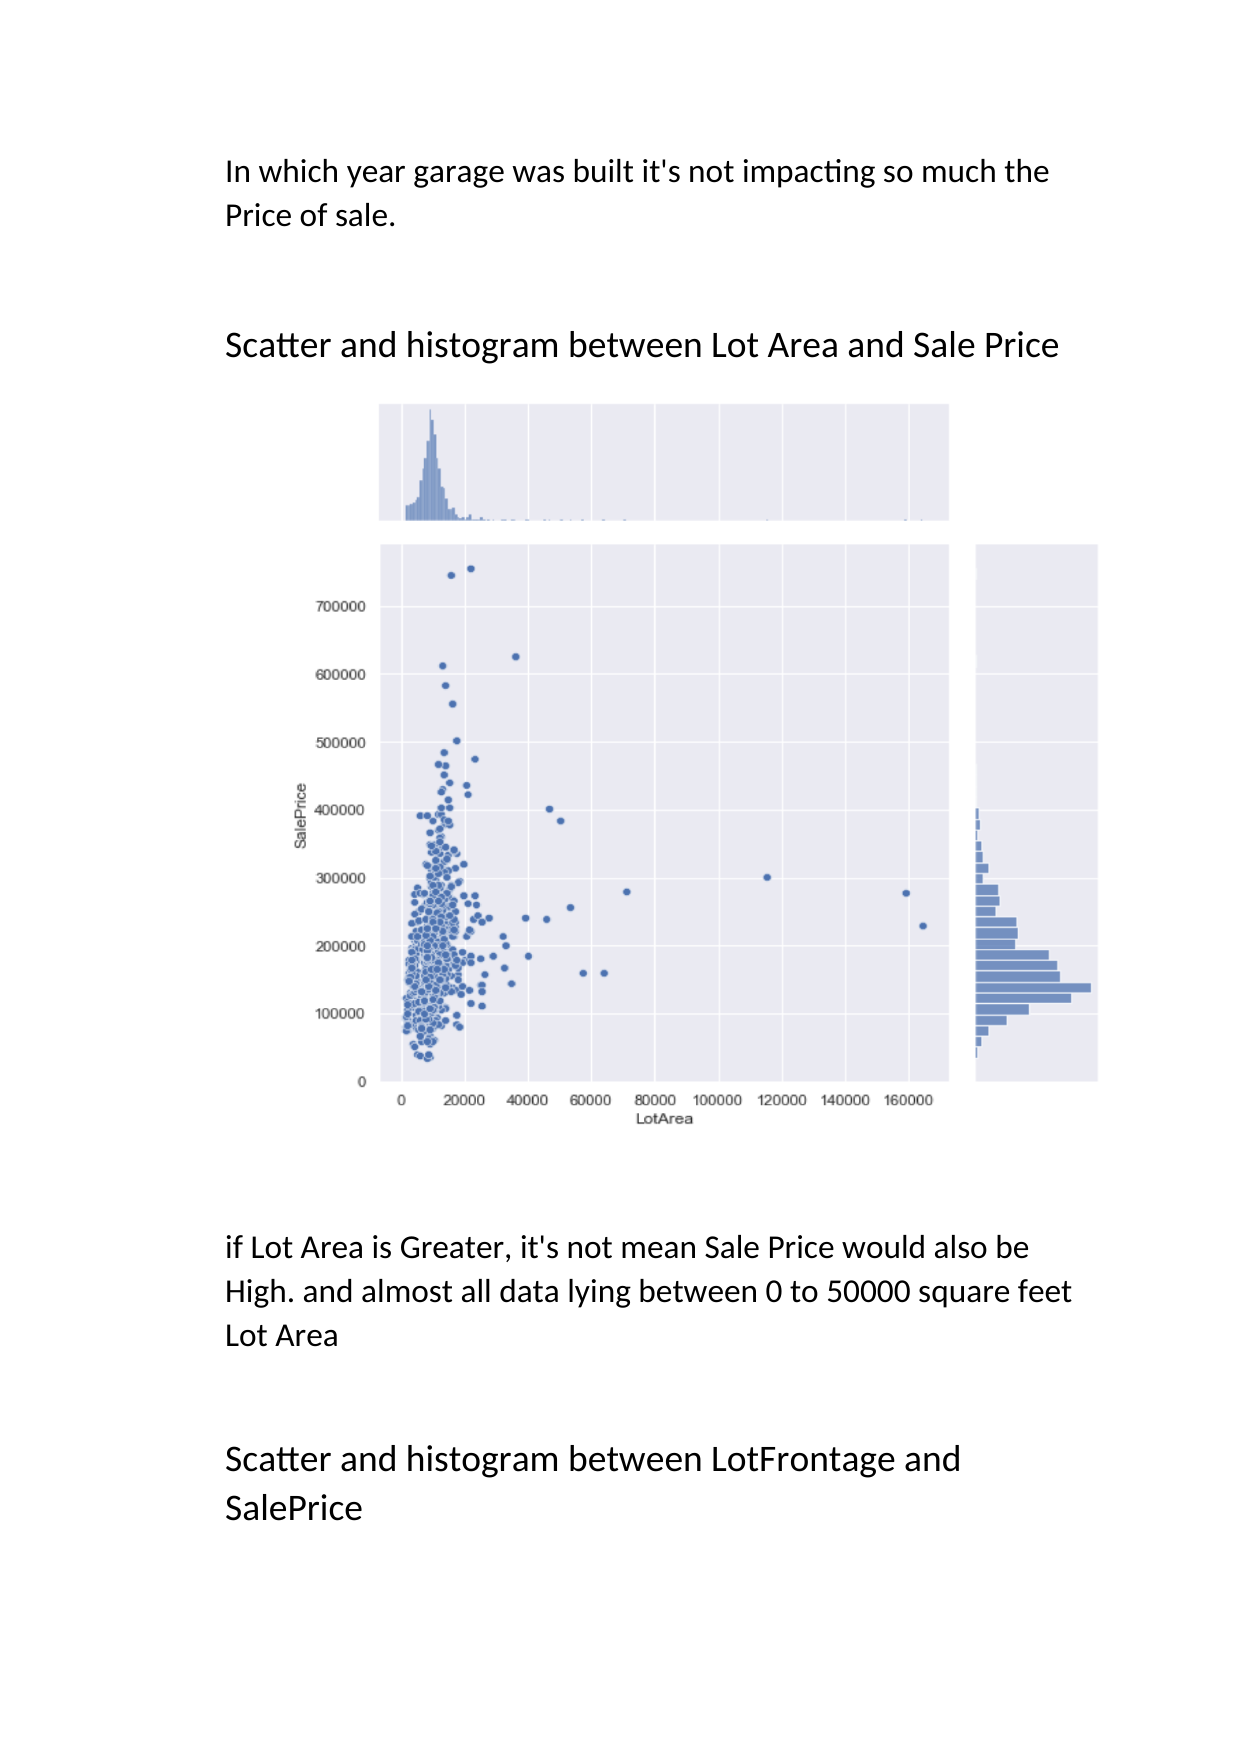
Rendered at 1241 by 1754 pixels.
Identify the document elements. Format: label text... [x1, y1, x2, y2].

text Scatter and histogram between LotFrontage and SalePrice [225, 1435, 1090, 1530]
text if Lot Area is Greater, it's not mean Sale Price would also be High. and almost all data lying between 0 to 50000 square feet Lot Area [225, 1226, 1090, 1354]
picture [225, 386, 1166, 1141]
text Scatter and histogram between Lot Area and Sale Price [225, 321, 1090, 367]
text In which year garage was built it's not impacting so much the Price of sale. [225, 150, 1090, 235]
